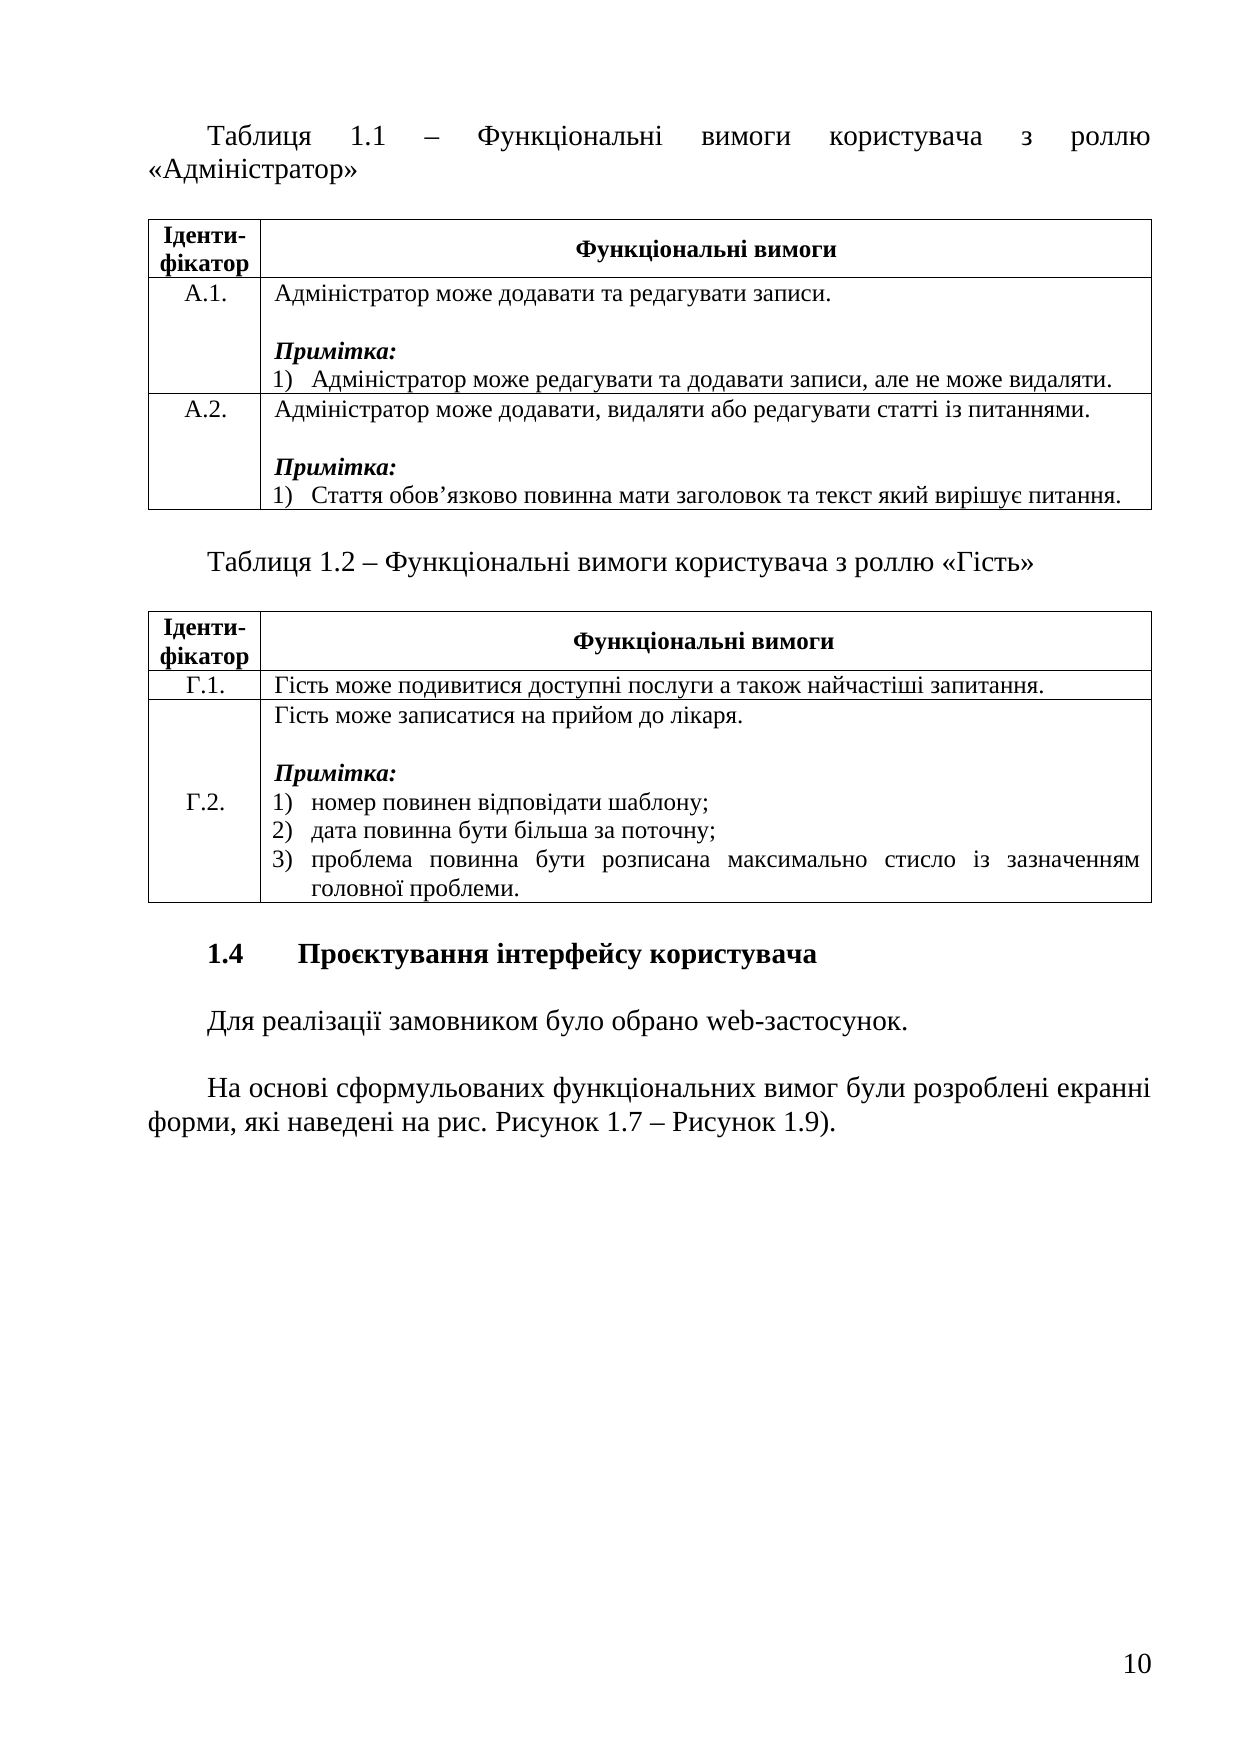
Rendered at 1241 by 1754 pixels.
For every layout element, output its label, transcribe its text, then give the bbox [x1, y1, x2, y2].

table_cell Г.1. [149, 671, 260, 699]
table_header Функціональні вимоги [261, 220, 1151, 277]
table_cell Гість може подивитися доступні послуги а також найчастіші запитання. [261, 671, 1151, 699]
table_header Іденти-фікатор [149, 612, 260, 669]
text Таблиця 1.2 – Функціональні вимоги користувача з роллю «Гість» [148, 544, 1152, 577]
table_header Іденти-фікатор [149, 220, 260, 277]
table_cell А.1. [149, 278, 260, 393]
table_cell Гість може записатися на прийом до лікаря. Примітка: номер повинен відповідати шаблону; дата повинна бути більша за поточну; проблема повинна бути розписана максимально стисло із зазначенням головної проблеми. [261, 700, 1151, 902]
table_cell А.2. [149, 394, 260, 509]
list На основі сформульованих функціональних вимог були розроблені екранні форми, які наведені на рис. 1.7 – 1.11). [148, 1070, 1152, 1137]
table_header Функціональні вимоги [261, 612, 1151, 669]
list Для реалізації замовником було обрано web-застосунок. [148, 1003, 1152, 1037]
text Таблиця 1.1 – Функціональні вимоги користувача з роллю «Адміністратор» [148, 118, 1152, 185]
subtitle Проєктування інтерфейсу користувача [148, 936, 1152, 970]
table_cell Адміністратор може додавати та редагувати записи. Примітка: Адміністратор може редагувати та додавати записи, але не може видаляти. [261, 278, 1151, 393]
table_cell Г.2. [149, 700, 260, 902]
table_cell Адміністратор може додавати, видаляти або редагувати статті із питаннями. Примітка: Стаття обов’язково повинна мати заголовок та текст який вирішує питання. [261, 394, 1151, 509]
